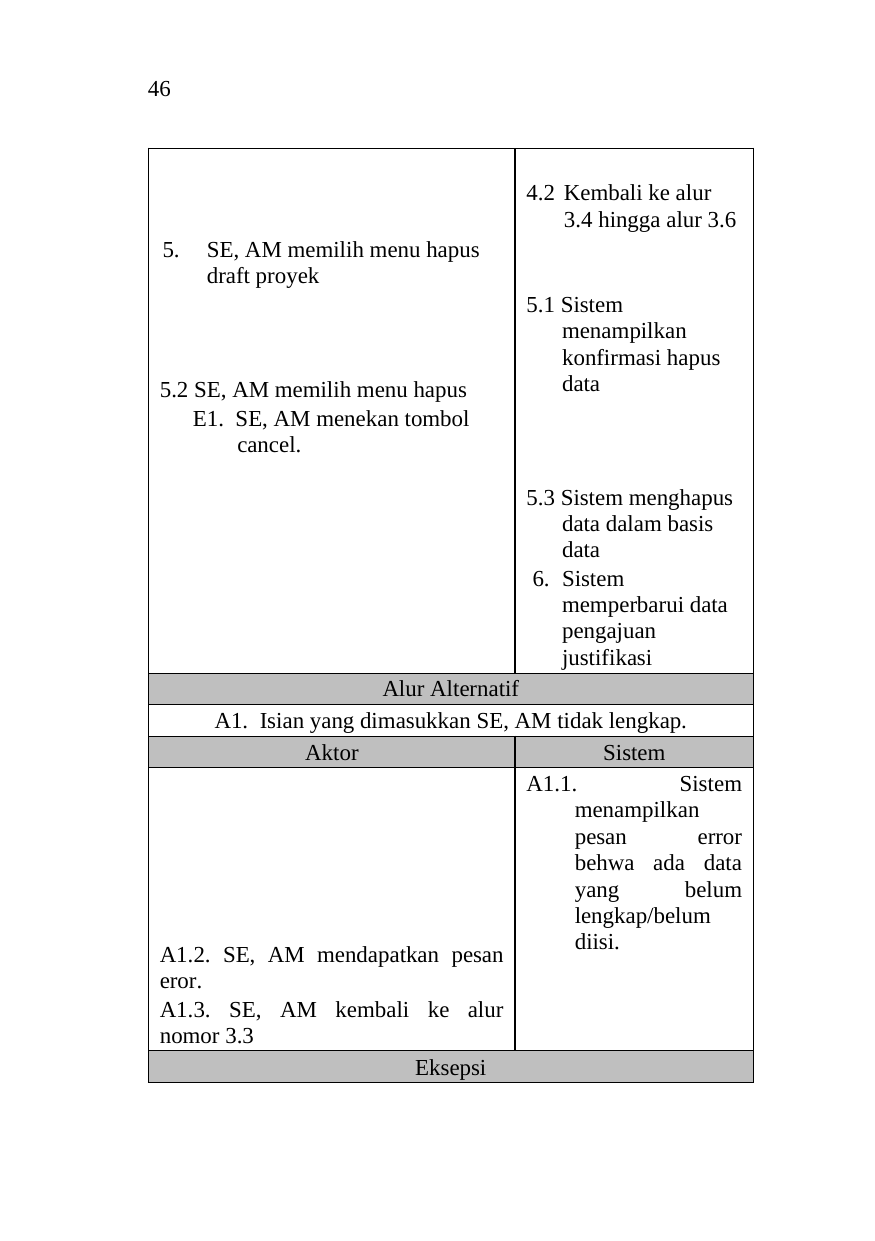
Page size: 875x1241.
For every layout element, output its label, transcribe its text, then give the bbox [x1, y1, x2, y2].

table_cell A1.1. Sistem menampilkan pesan error behwa ada data yang belum lengkap/belum diisi. [516, 768, 753, 1050]
table_cell Alur Alternatif [149, 674, 753, 704]
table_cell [149, 149, 514, 672]
table_cell A1.2. SE, AM mendapatkan pesan eror. A1.3. SE, AM kembali ke alur nomor 3.3 [149, 768, 514, 1050]
table_cell A1. Isian yang dimasukkan SE, AM tidak lengkap. [149, 705, 753, 736]
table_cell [516, 149, 753, 672]
table_cell Sistem [516, 737, 753, 767]
table_cell Eksepsi [149, 1051, 753, 1082]
table_cell Aktor [149, 737, 514, 767]
